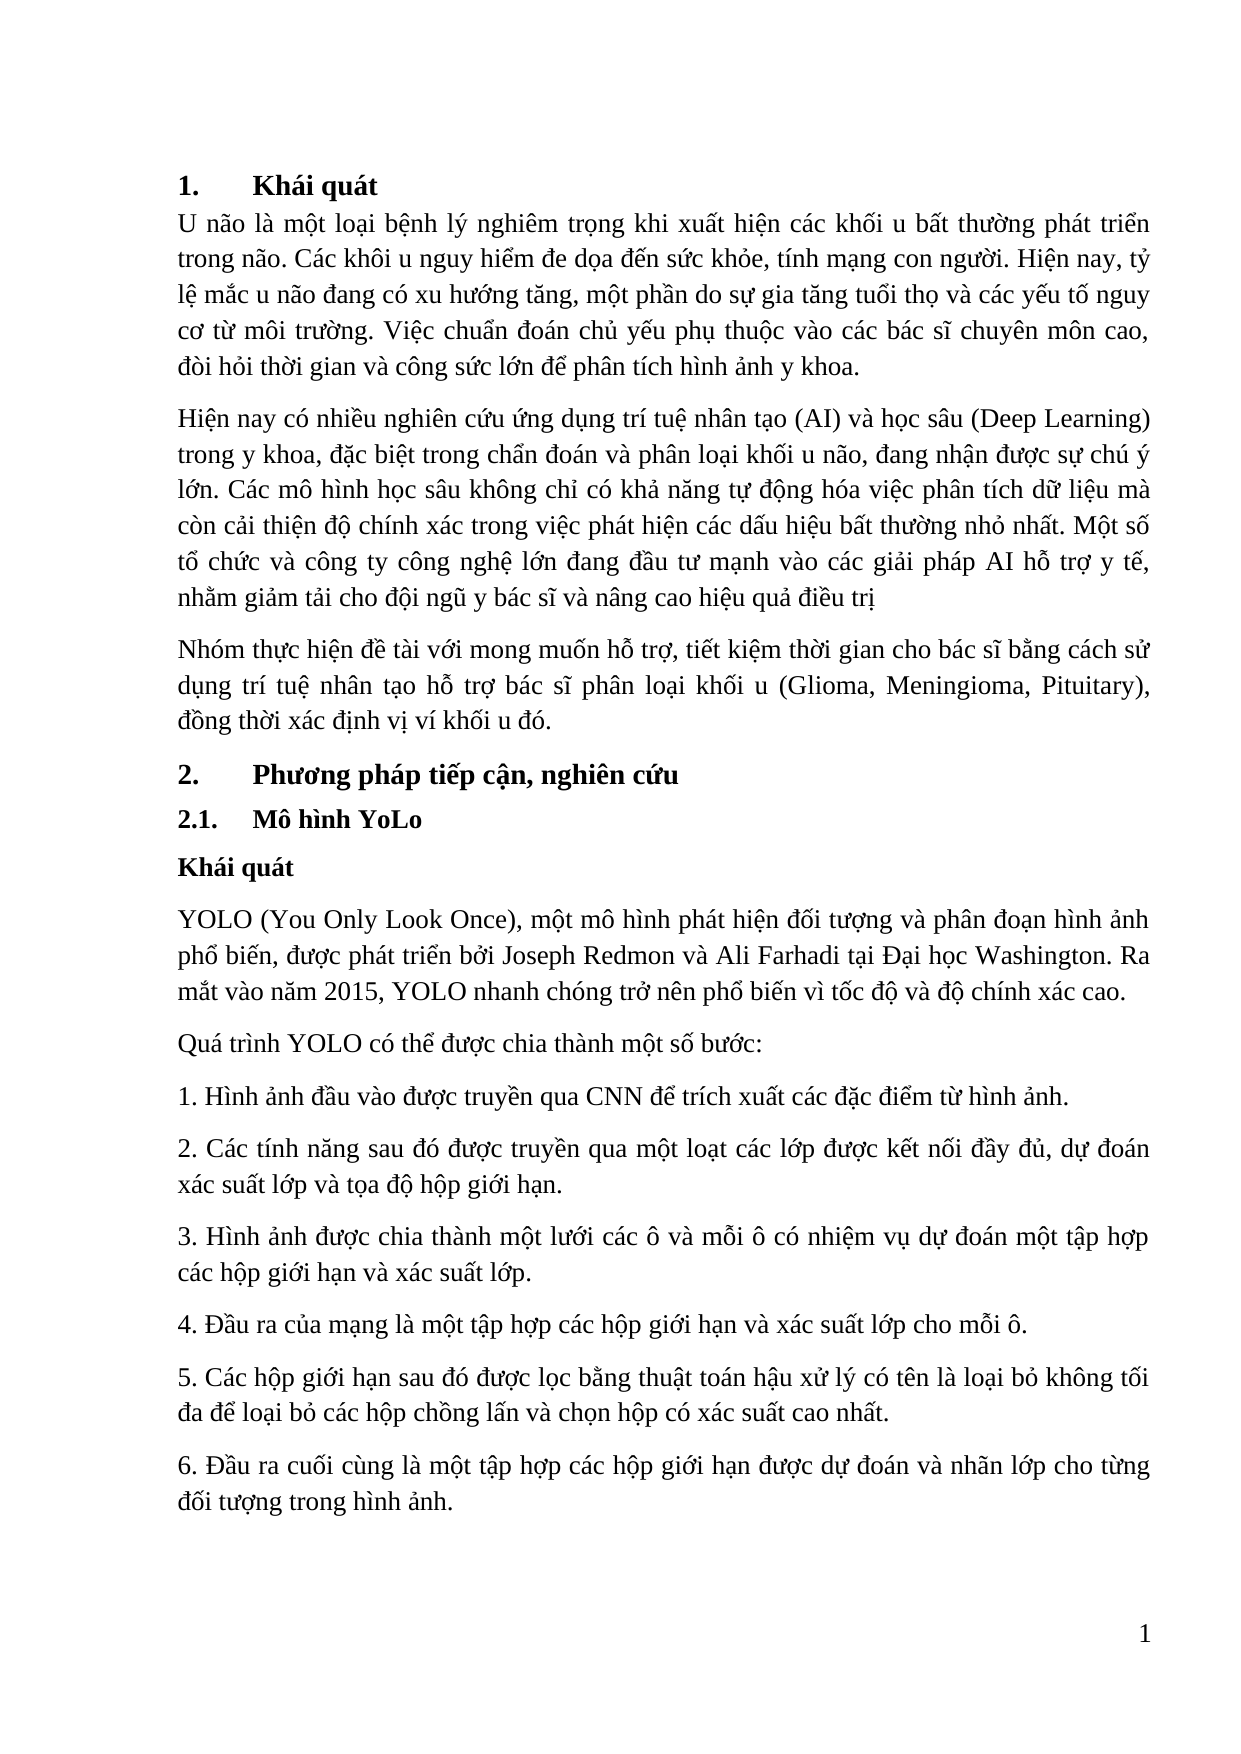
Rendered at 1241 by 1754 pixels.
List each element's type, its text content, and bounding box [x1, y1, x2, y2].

text YOLO (You Only Look Once), một mô hình phát hiện đối tượng và phân đoạn hình ảnh phổ biến, được phát triển bởi Joseph Redmon và Ali Farhadi tại Đại học Washington. Ra mắt vào năm 2015, YOLO nhanh chóng trở nên phổ biến vì tốc độ và độ chính xác cao. [177, 903, 1152, 1006]
subtitle Mô hình YoLo [177, 803, 1152, 834]
text U não là một loại bệnh lý nghiêm trọng khi xuất hiện các khối u bất thường phát triển trong não. Các khôi u nguy hiểm đe dọa đến sức khỏe, tính mạng con người. Hiện nay, tỷ lệ mắc u não đang có xu hướng tăng, một phần do sự gia tăng tuổi thọ và các yếu tố nguy cơ từ môi trường. Việc chuẩn đoán chủ yếu phụ thuộc vào các bác sĩ chuyên môn cao, đòi hỏi thời gian và công sức lớn để phân tích hình ảnh y khoa. [177, 207, 1152, 381]
text 4. Đầu ra của mạng là một tập hợp các hộp giới hạn và xác suất lớp cho mỗi ô. [177, 1308, 1152, 1339]
text Hiện nay có nhiều nghiên cứu ứng dụng trí tuệ nhân tạo (AI) và học sâu (Deep Learning) trong y khoa, đặc biệt trong chẩn đoán và phân loại khối u não, đang nhận được sự chú ý lớn. Các mô hình học sâu không chỉ có khả năng tự động hóa việc phân tích dữ liệu mà còn cải thiện độ chính xác trong việc phát hiện các dấu hiệu bất thường nhỏ nhất. Một số tổ chức và công ty công nghệ lớn đang đầu tư mạnh vào các giải pháp AI hỗ trợ y tế, nhằm giảm tải cho đội ngũ y bác sĩ và nâng cao hiệu quả điều trị [177, 402, 1152, 612]
text 1. Hình ảnh đầu vào được truyền qua CNN để trích xuất các đặc điểm từ hình ảnh. [177, 1080, 1152, 1111]
text Nhóm thực hiện đề tài với mong muốn hỗ trợ, tiết kiệm thời gian cho bác sĩ bằng cách sử dụng trí tuệ nhân tạo hỗ trợ bác sĩ phân loại khối u (Glioma, Meningioma, Pituitary), đồng thời xác định vị ví khối u đó. [177, 633, 1152, 736]
subtitle Khái quát [177, 168, 1152, 202]
text Khái quát [177, 851, 1152, 882]
text 2. Các tính năng sau đó được truyền qua một loạt các lớp được kết nối đầy đủ, dự đoán xác suất lớp và tọa độ hộp giới hạn. [177, 1132, 1152, 1199]
subtitle Phương pháp tiếp cận, nghiên cứu [177, 757, 1152, 790]
text 5. Các hộp giới hạn sau đó được lọc bằng thuật toán hậu xử lý có tên là loại bỏ không tối đa để loại bỏ các hộp chồng lấn và chọn hộp có xác suất cao nhất. [177, 1361, 1152, 1428]
text 6. Đầu ra cuối cùng là một tập hợp các hộp giới hạn được dự đoán và nhãn lớp cho từng đối tượng trong hình ảnh. [177, 1449, 1152, 1516]
text Quá trình YOLO có thể được chia thành một số bước: [177, 1027, 1152, 1058]
text 3. Hình ảnh được chia thành một lưới các ô và mỗi ô có nhiệm vụ dự đoán một tập hợp các hộp giới hạn và xác suất lớp. [177, 1220, 1152, 1287]
